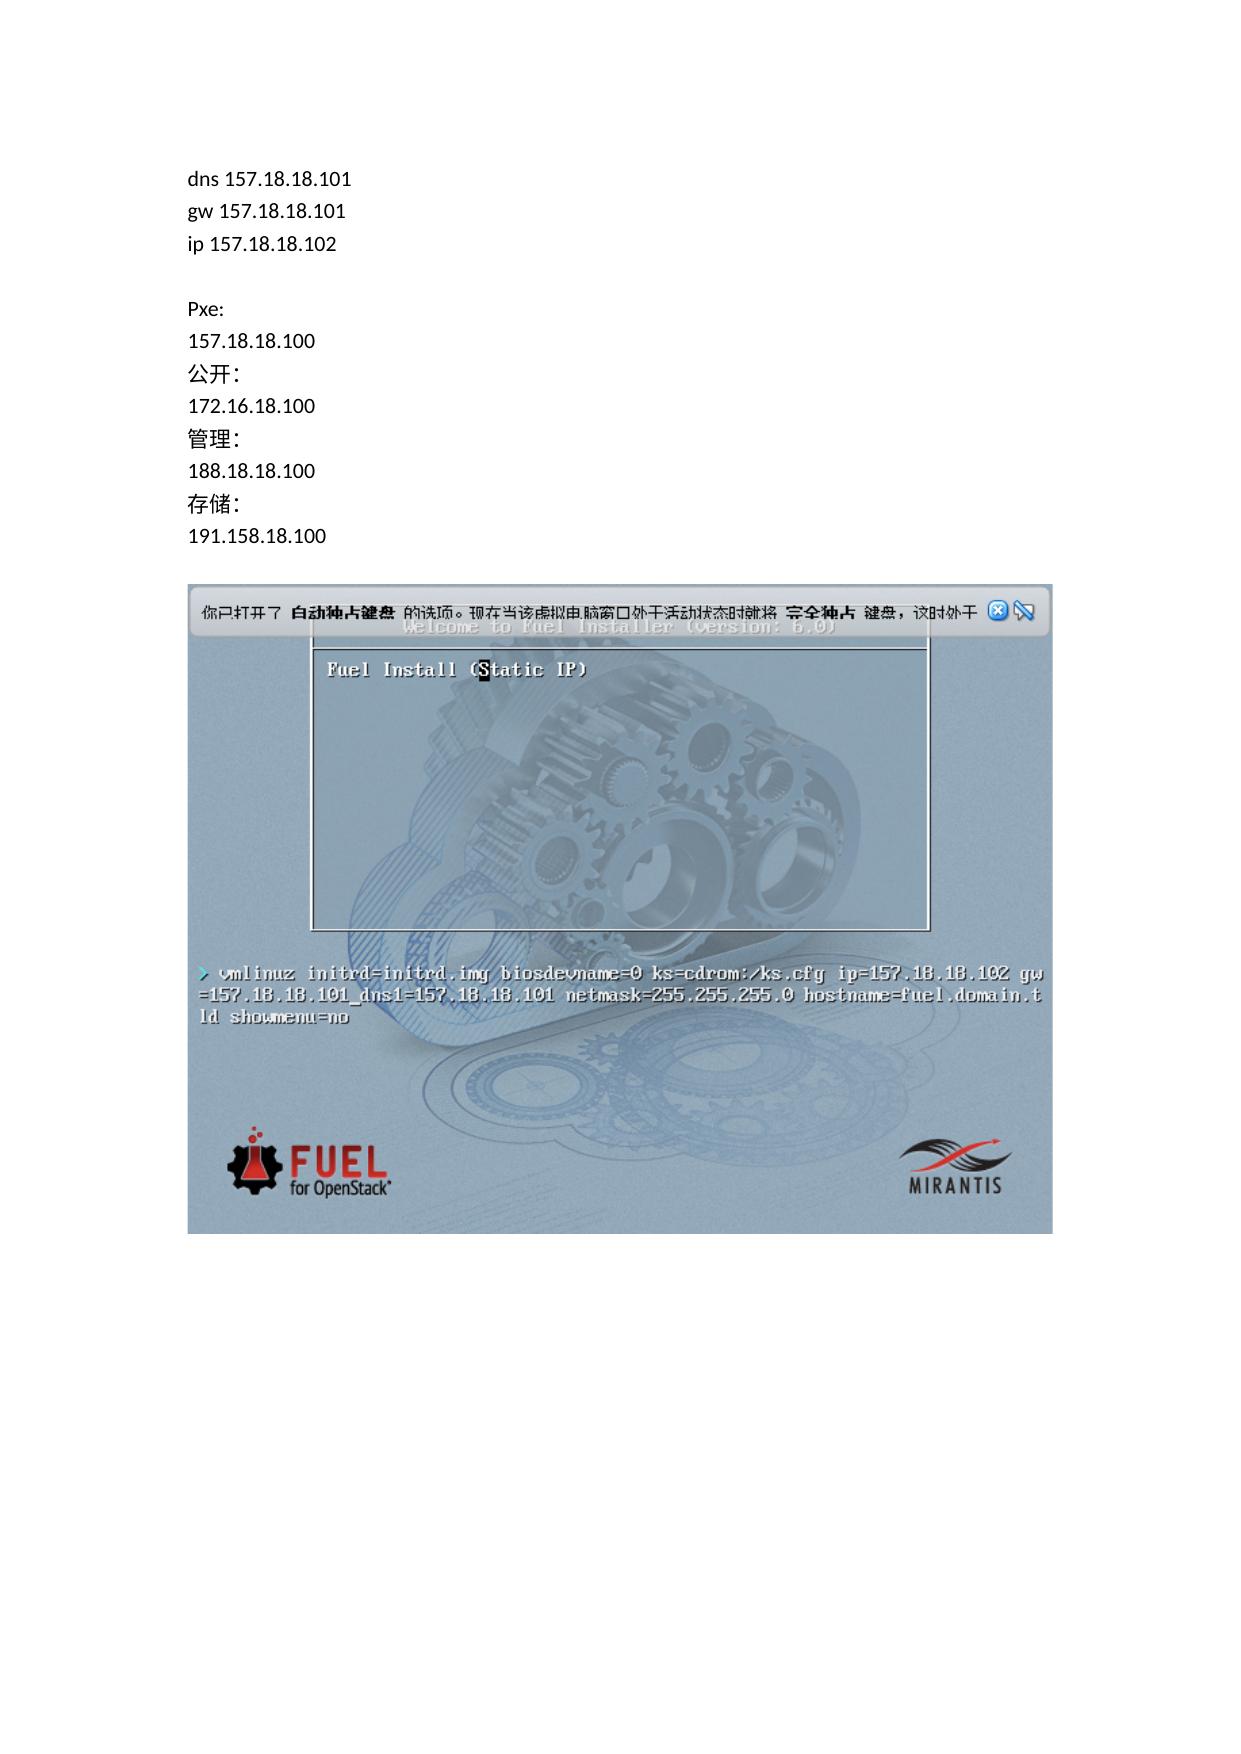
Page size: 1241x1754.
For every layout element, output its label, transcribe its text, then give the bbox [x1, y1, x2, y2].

text gw 157.18.18.101 [187, 194, 1053, 227]
text 188.18.18.100 [187, 454, 1053, 487]
text 191.158.18.100 [187, 519, 1053, 552]
text 172.16.18.100 [187, 389, 1053, 422]
text 管理： [187, 422, 1053, 454]
text 存储： [187, 487, 1053, 519]
text dns 157.18.18.101 [187, 162, 1053, 194]
text ip 157.18.18.102 [187, 227, 1053, 259]
picture [187, 584, 1053, 1234]
text 157.18.18.100 [187, 324, 1053, 357]
text 公开： [187, 357, 1053, 389]
text Pxe: [187, 292, 1053, 324]
